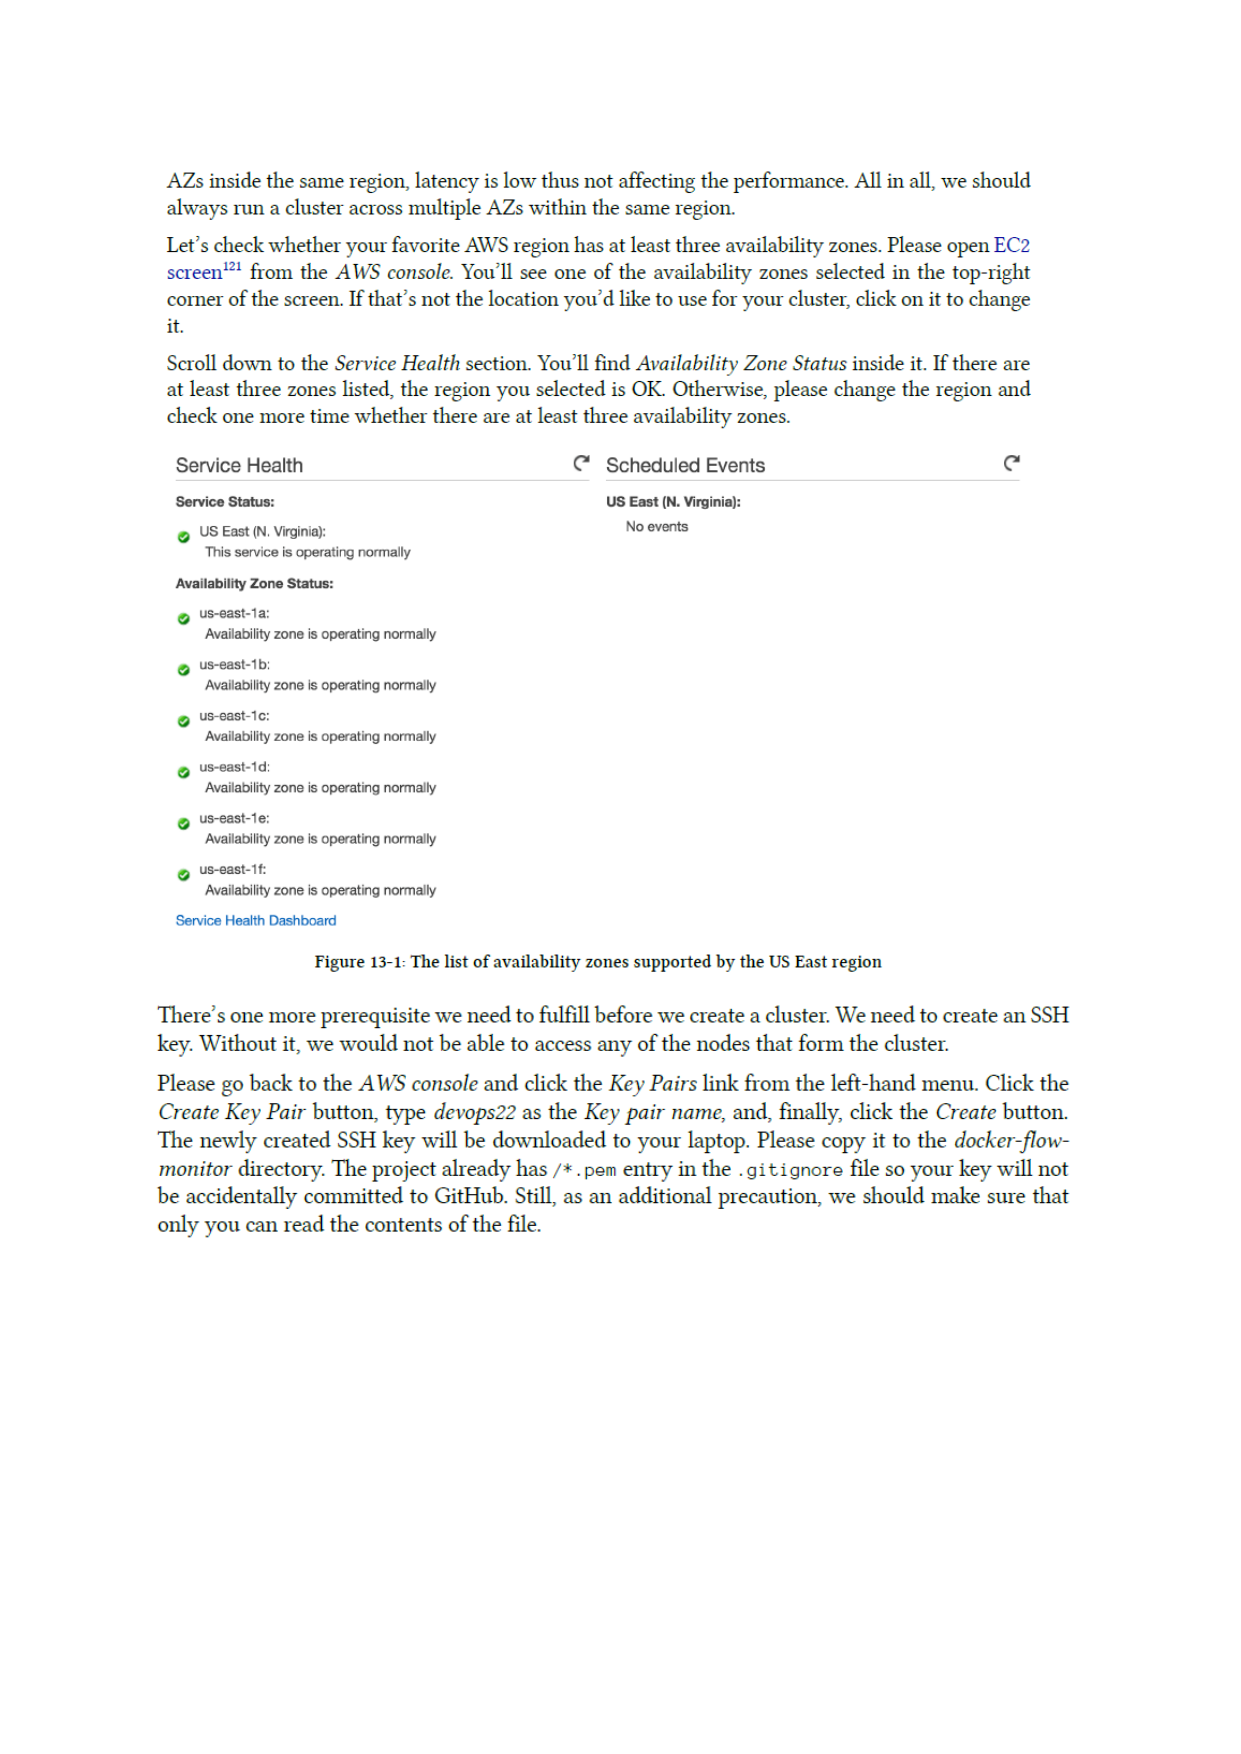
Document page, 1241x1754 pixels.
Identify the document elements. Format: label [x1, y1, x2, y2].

picture [150, 150, 1091, 975]
picture [150, 993, 1091, 1251]
